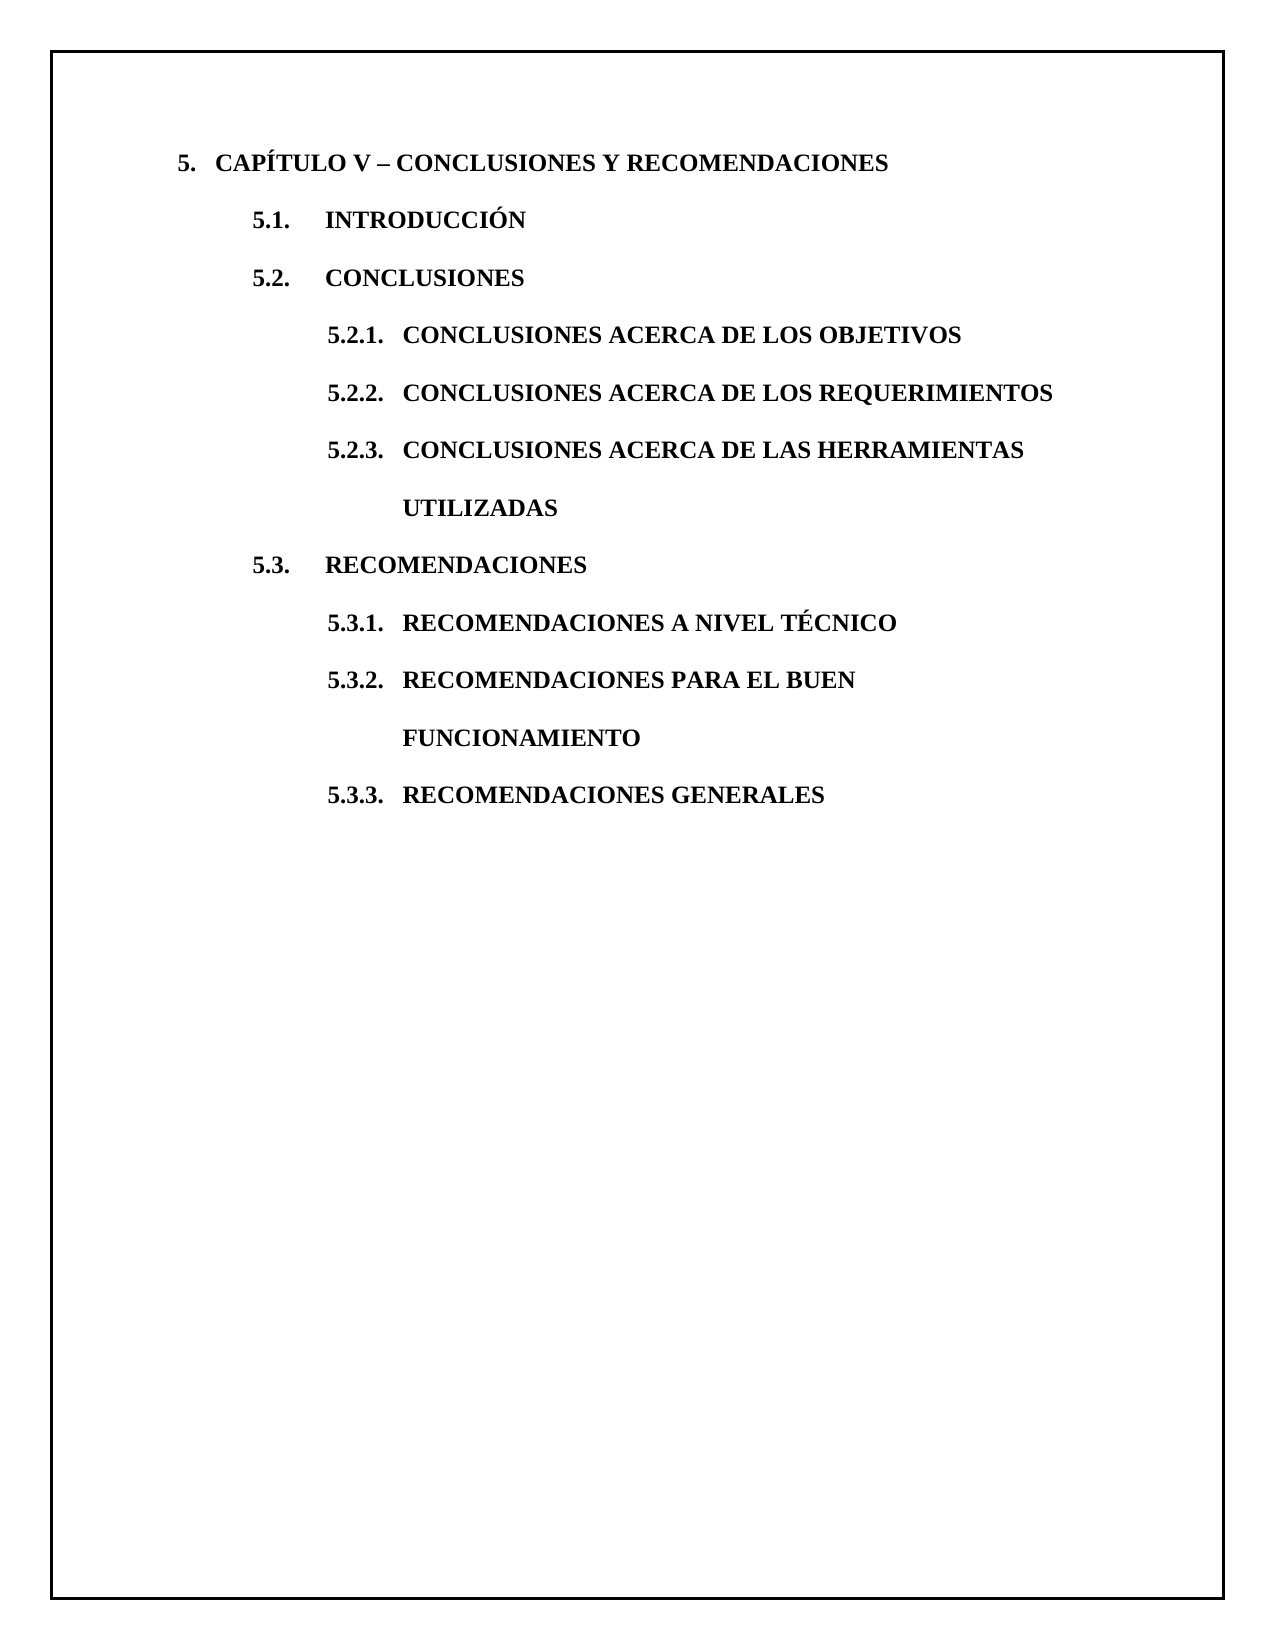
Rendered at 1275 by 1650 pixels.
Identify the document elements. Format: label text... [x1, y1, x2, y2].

list INTRODUCCIÓN [252, 205, 1098, 234]
list CONCLUSIONES ACERCA DE LAS HERRAMIENTAS UTILIZADAS [327, 435, 1098, 521]
list RECOMENDACIONES GENERALES [327, 780, 1098, 809]
list CONCLUSIONES ACERCA DE LOS REQUERIMIENTOS [327, 378, 1098, 406]
list CAPÍTULO V – CONCLUSIONES Y RECOMENDACIONES [177, 148, 1098, 176]
list RECOMENDACIONES [252, 550, 1098, 579]
list RECOMENDACIONES PARA EL BUEN FUNCIONAMIENTO [327, 665, 1098, 751]
list RECOMENDACIONES A NIVEL TÉCNICO [327, 608, 1098, 636]
list CONCLUSIONES [252, 263, 1098, 291]
list CONCLUSIONES ACERCA DE LOS OBJETIVOS [327, 320, 1098, 349]
